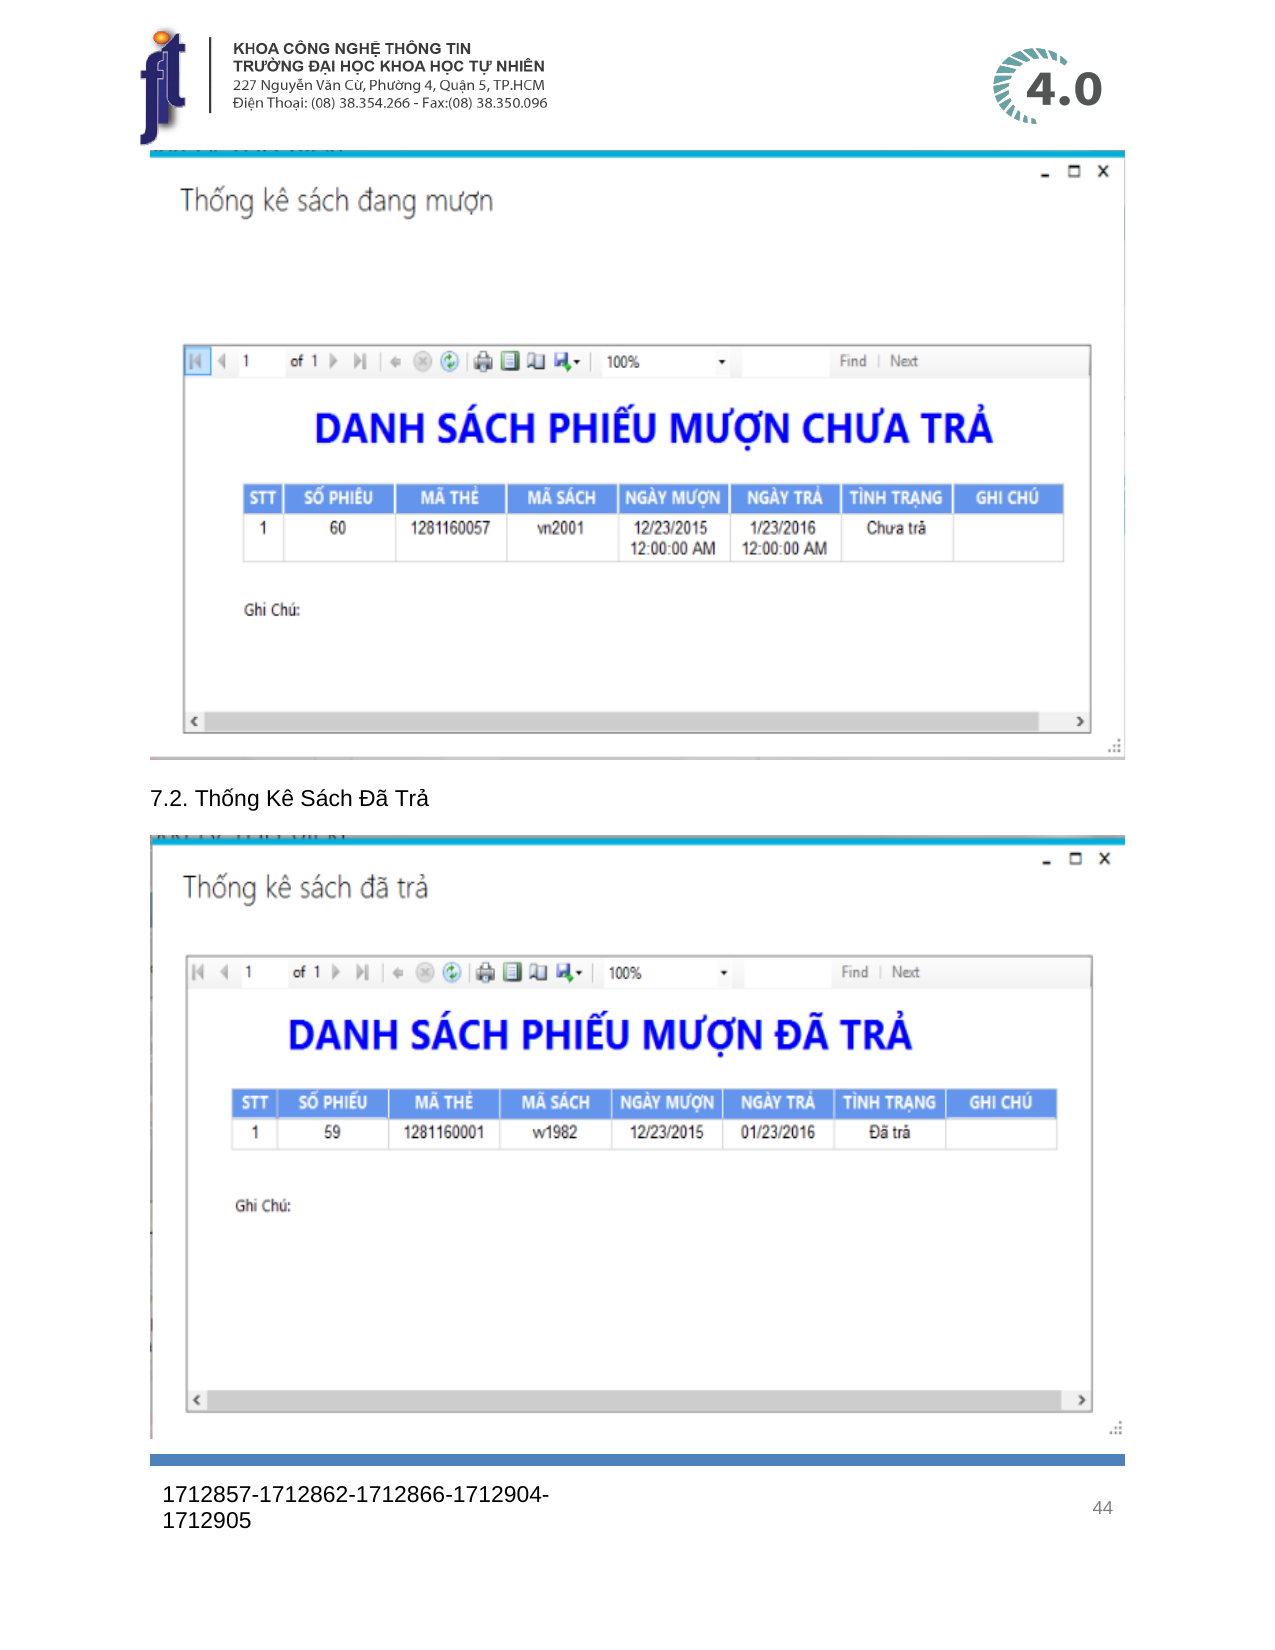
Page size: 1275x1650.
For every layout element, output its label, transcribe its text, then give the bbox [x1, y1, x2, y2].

picture [117, 21, 1125, 760]
text 7.2. Thống Kê Sách Đã Trả [150, 785, 1125, 811]
picture [985, 41, 1108, 127]
picture [150, 835, 1125, 1439]
